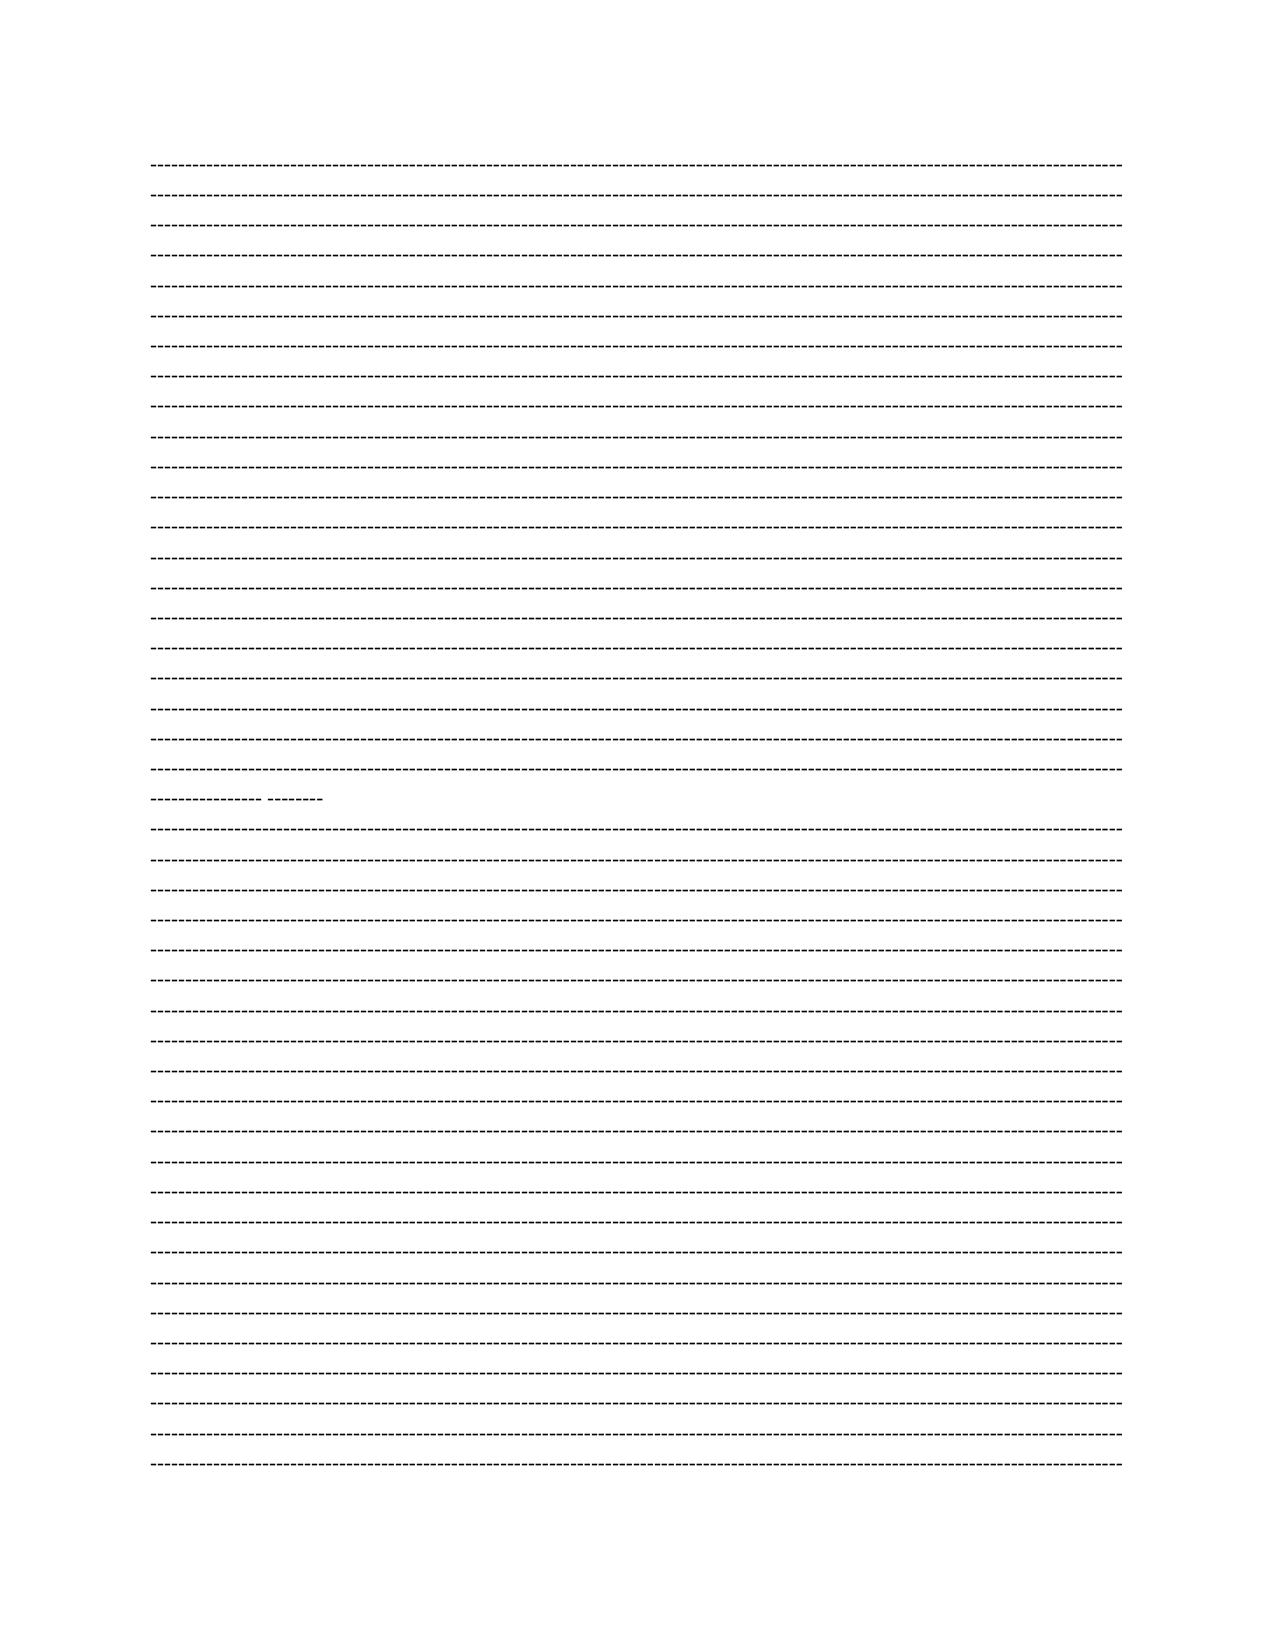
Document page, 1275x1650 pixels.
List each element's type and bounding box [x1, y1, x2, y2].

text [150, 150, 1125, 1477]
